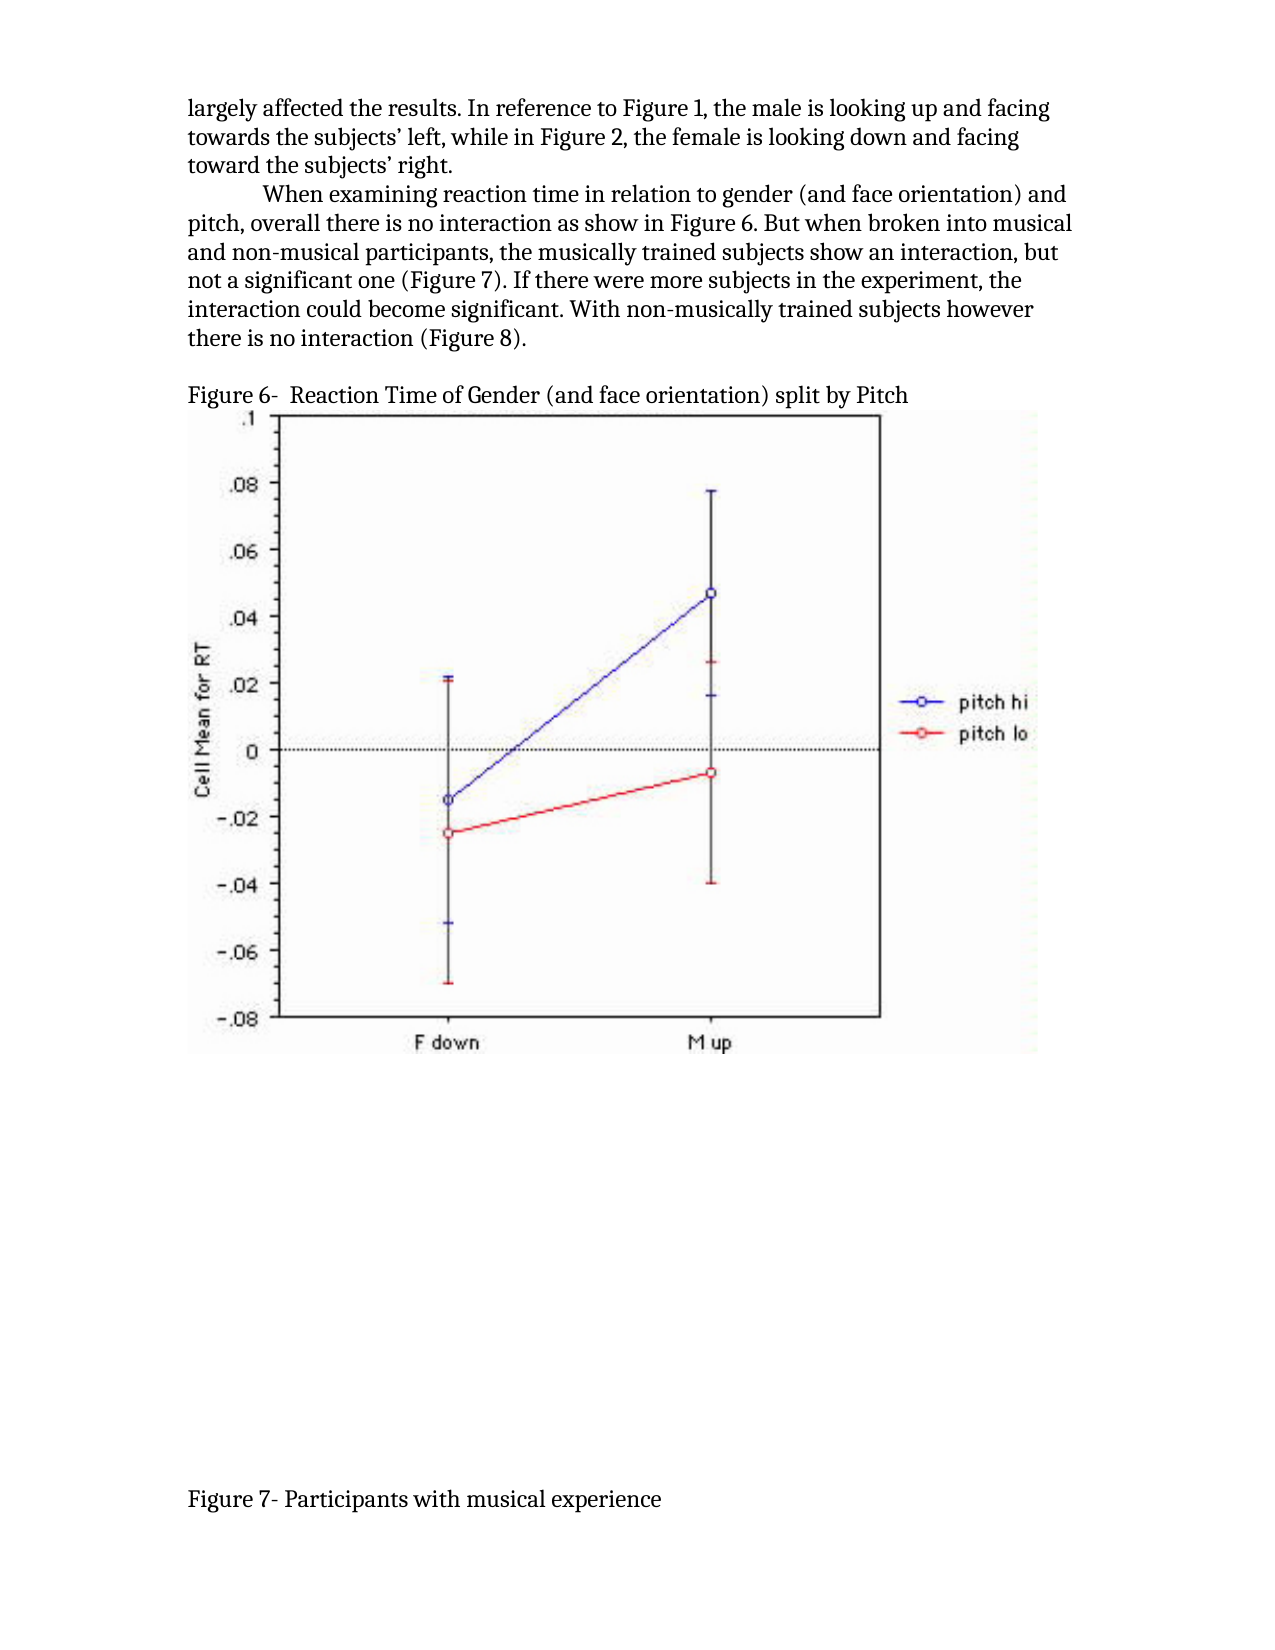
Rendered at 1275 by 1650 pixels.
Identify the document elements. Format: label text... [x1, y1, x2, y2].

text Figure 7- Participants with musical experience [187, 1485, 1087, 1514]
text When examining reaction time in relation to gender (and face orientation) and pitch, overall there is no interaction as show in Figure 6. But when broken into musical and non-musical participants, the musically trained subjects show an interaction, but not a significant one (Figure 7). If there were more subjects in the experiment, the interaction could become significant. With non-musically trained subjects however there is no interaction (Figure 8). [187, 180, 1087, 352]
picture [187, 410, 1038, 1054]
text Figure 6- Reaction Time of Gender (and face orientation) split by Pitch [187, 381, 1087, 410]
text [187, 94, 1087, 180]
